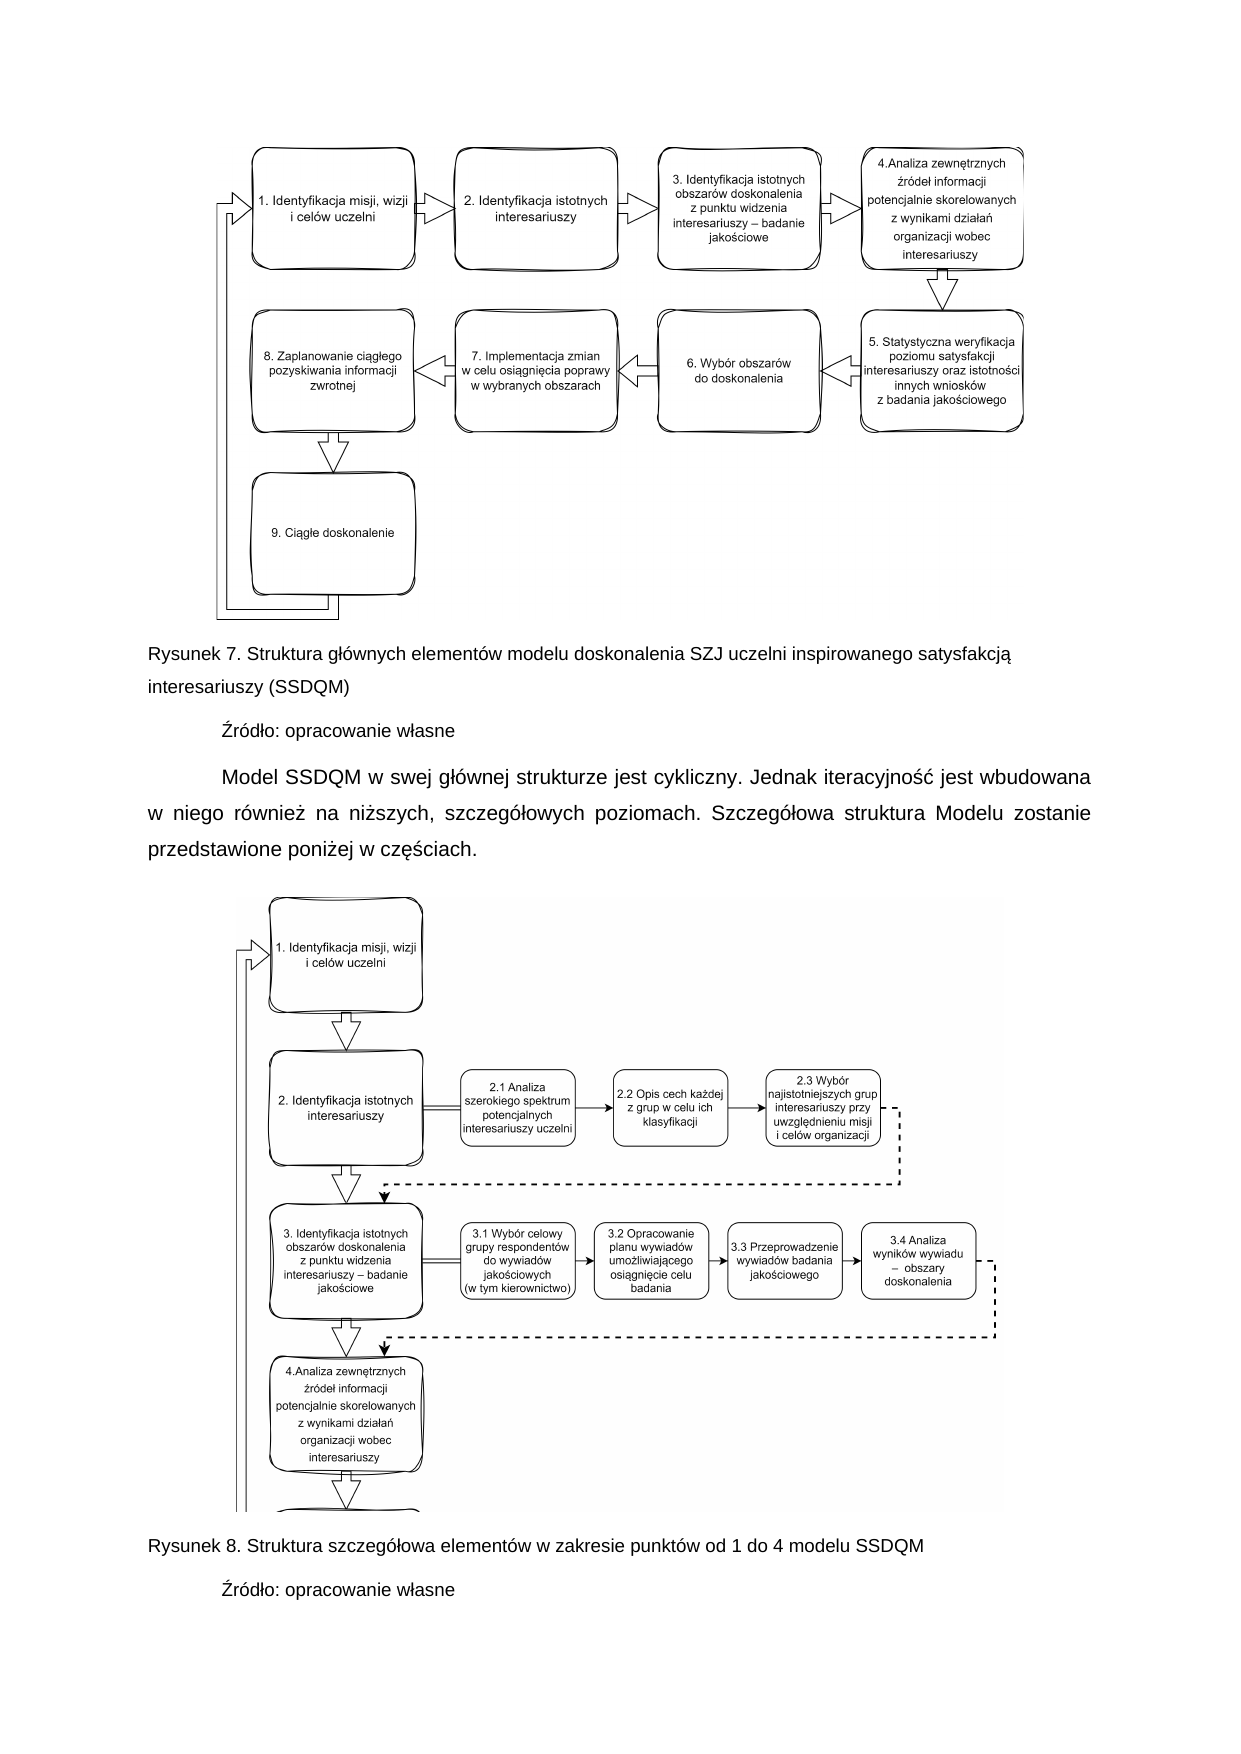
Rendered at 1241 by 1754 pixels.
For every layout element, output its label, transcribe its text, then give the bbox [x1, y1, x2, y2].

text Źródło: opracowanie własne [148, 1579, 1093, 1601]
picture [236, 897, 1004, 1512]
picture [216, 147, 1024, 620]
text Źródło: opracowanie własne [148, 720, 1093, 742]
text Model SSDQM w swej głównej strukturze jest cykliczny. Jednak iteracyjność jest wbudowana w niego również na niższych, szczegółowych poziomach. Szczegółowa struktura Modelu zostanie przedstawione poniżej w częściach. [148, 765, 1093, 861]
